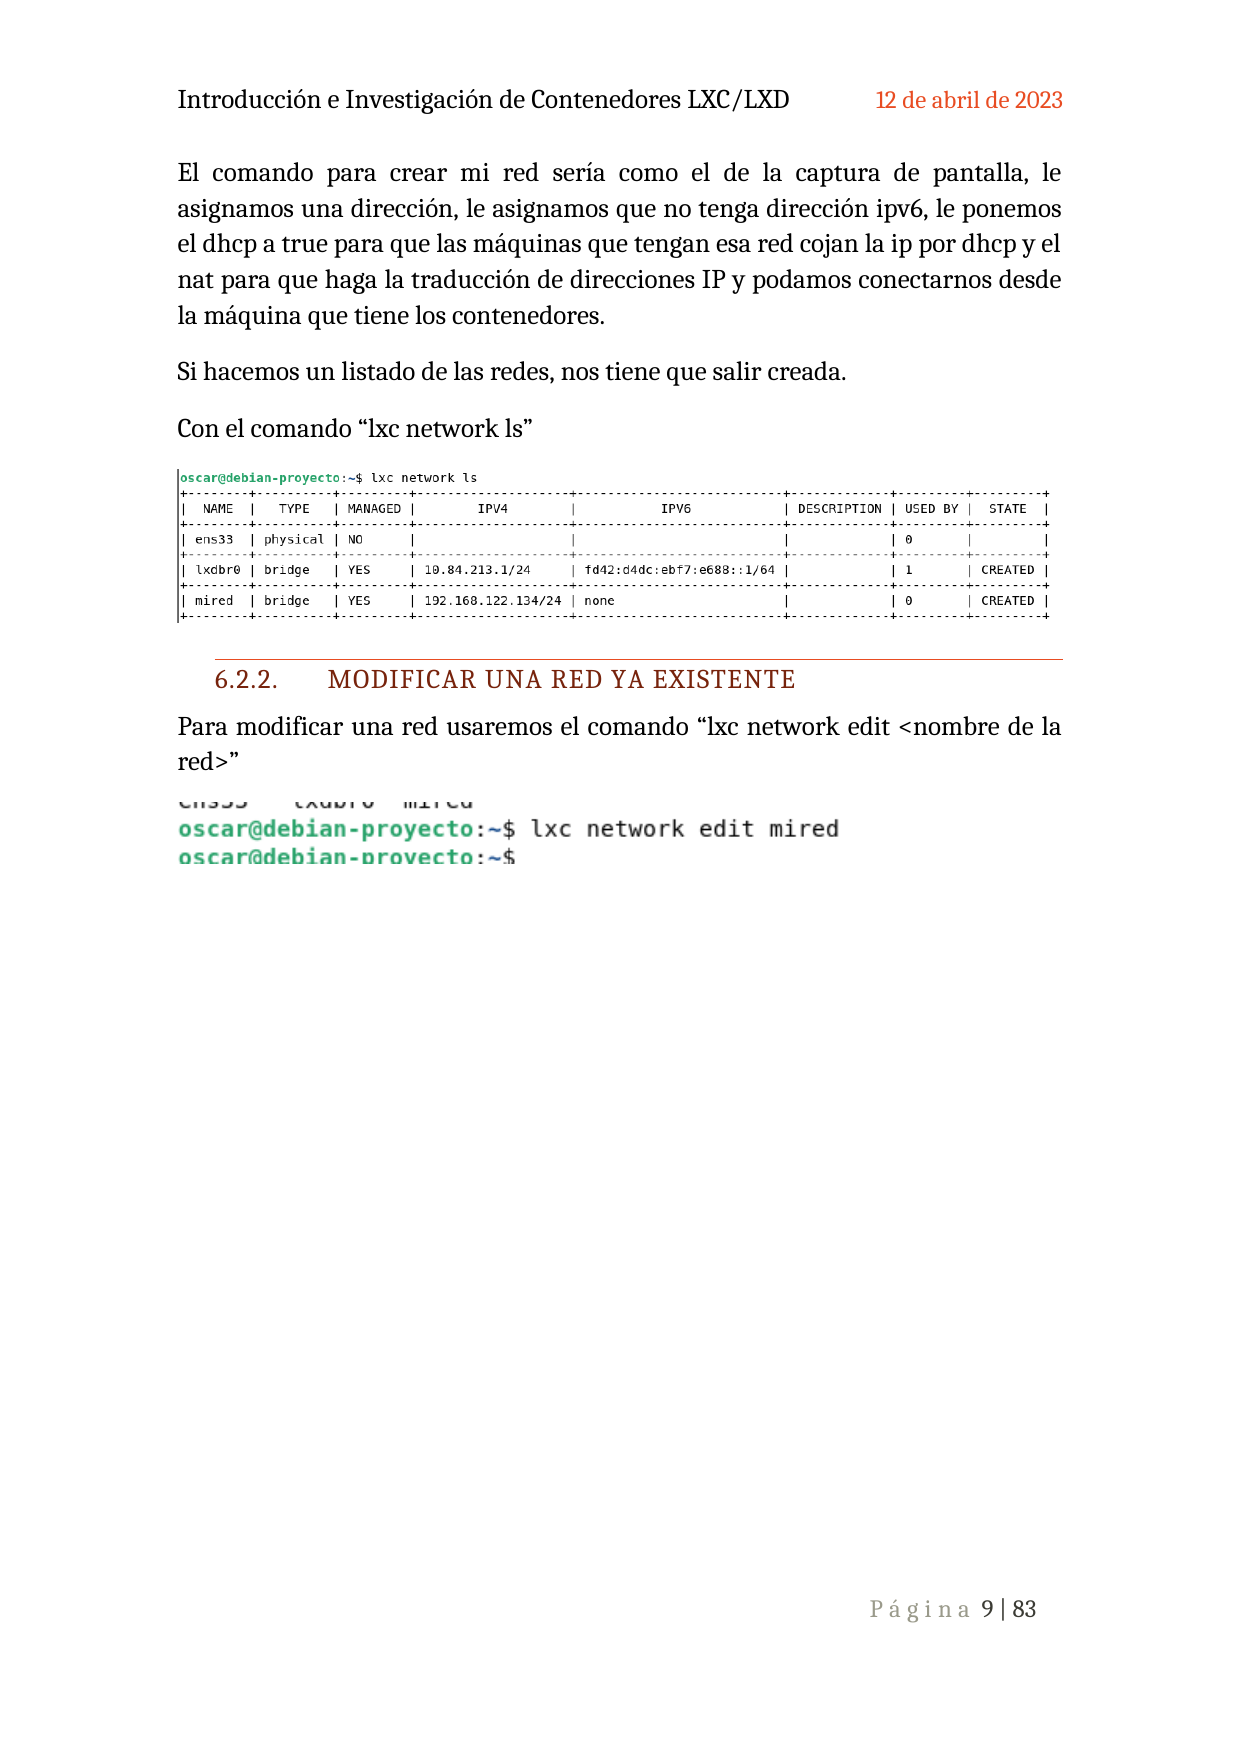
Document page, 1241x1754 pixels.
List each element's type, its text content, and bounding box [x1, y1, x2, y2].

text Si hacemos un listado de las redes, nos tiene que salir creada. [177, 356, 1063, 387]
picture [177, 802, 865, 864]
text El comando para crear mi red sería como el de la captura de pantalla, le asignamos una dirección, le asignamos que no tenga dirección ipv6, le ponemos el dhcp a true para que las máquinas que tengan esa red cojan la ip por dhcp y el nat para que haga la traducción de direcciones IP y podamos conectarnos desde la máquina que tiene los contenedores. [177, 157, 1063, 331]
text Para modificar una red usaremos el comando “lxc network edit <nombre de la red>” [177, 711, 1063, 777]
picture [177, 469, 1063, 623]
text Con el comando “lxc network ls” [177, 413, 1063, 444]
subtitle Modificar una red ya existente [215, 660, 1063, 696]
